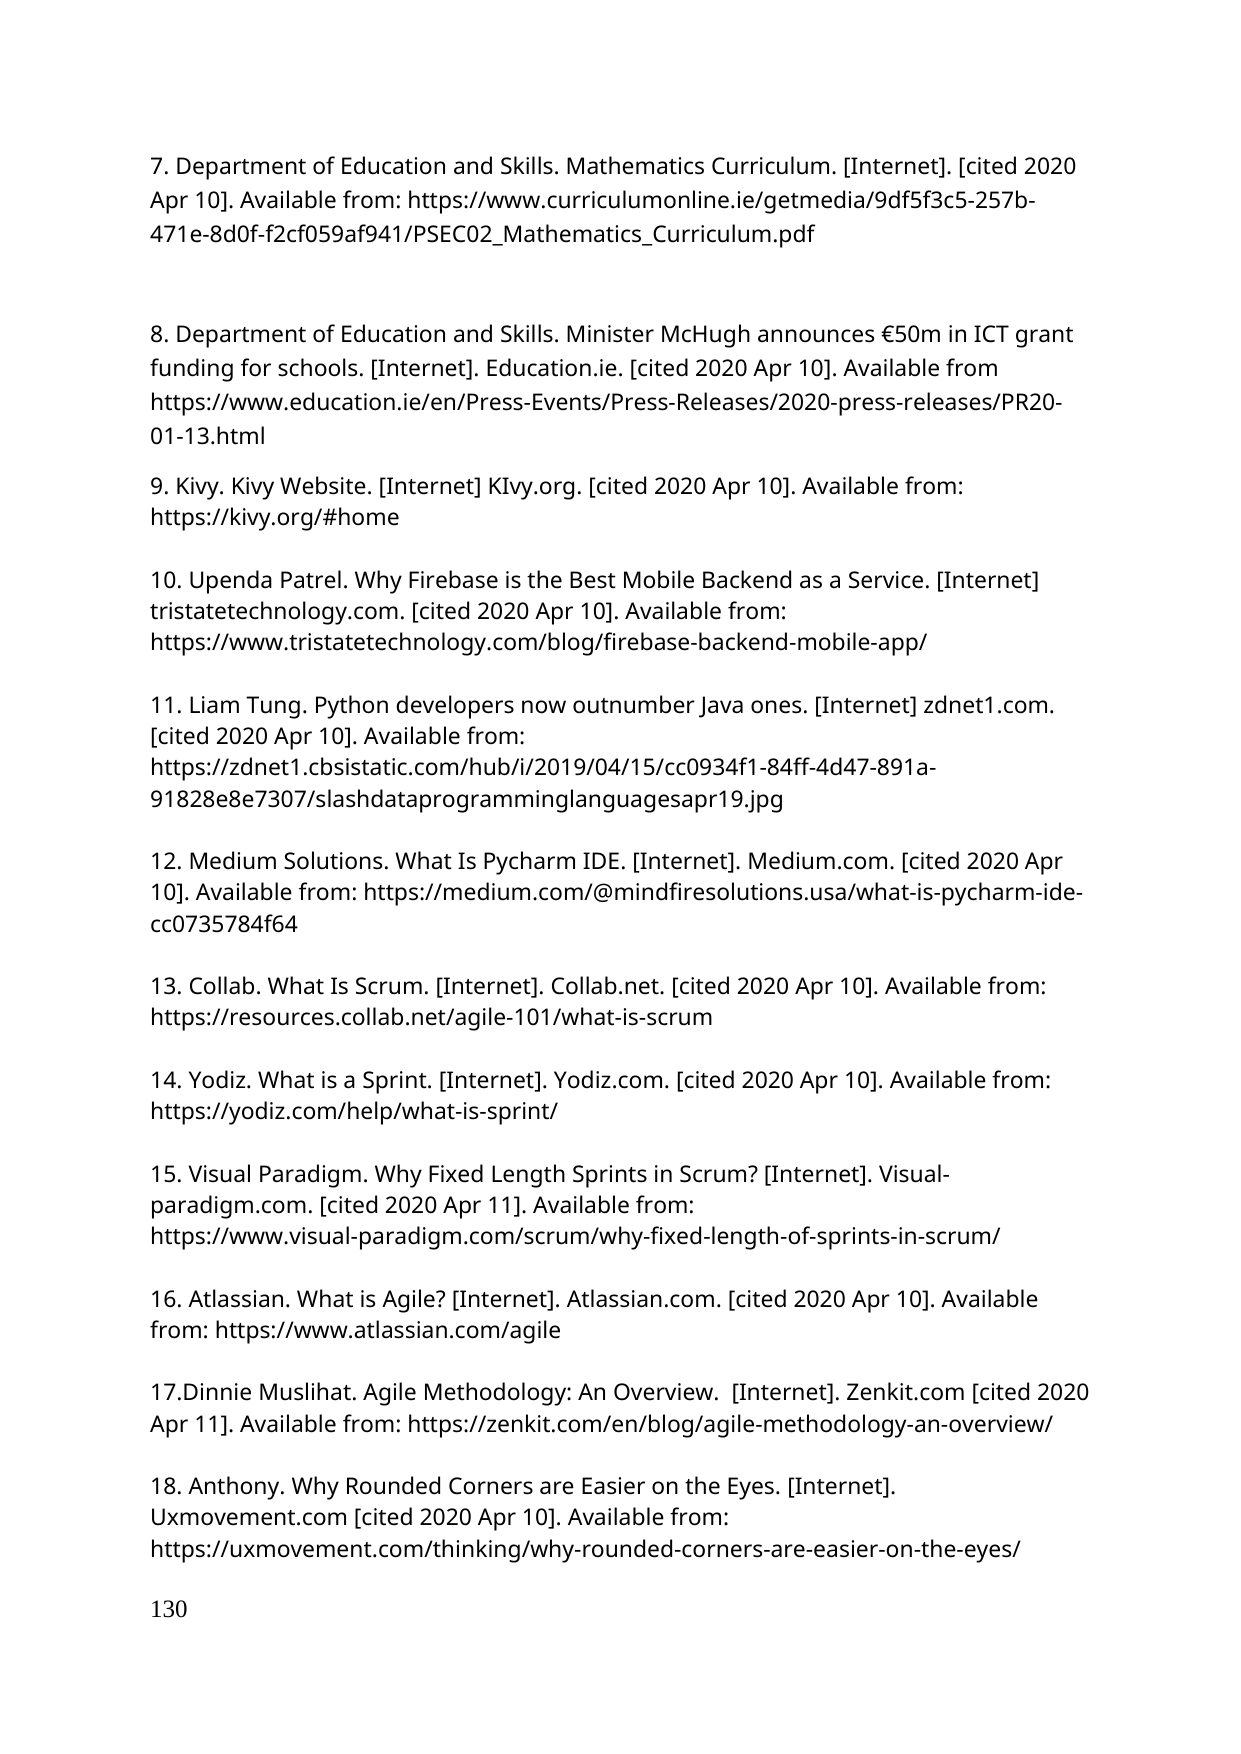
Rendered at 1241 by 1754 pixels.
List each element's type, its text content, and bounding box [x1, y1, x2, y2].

text 17.Dinnie Muslihat. Agile Methodology: An Overview. [Internet]. Zenkit.com [cited 2020 Apr 11]. Available from: https://zenkit.com/en/blog/agile-methodology-an-overview/ [150, 1376, 1090, 1439]
text 9. Kivy. Kivy Website. [Internet] KIvy.org. [cited 2020 Apr 10]. Available from: https://kivy.org/#home [150, 470, 1090, 532]
text 10. Upenda Patrel. Why Firebase is the Best Mobile Backend as a Service. [Internet] tristatetechnology.com. [cited 2020 Apr 10]. Available from: https://www.tristatetechnology.com/blog/firebase-backend-mobile-app/ [150, 564, 1090, 657]
text 18. Anthony. Why Rounded Corners are Easier on the Eyes. [Internet]. Uxmovement.com [cited 2020 Apr 10]. Available from: https://uxmovement.com/thinking/why-rounded-corners-are-easier-on-the-eyes/ [150, 1470, 1090, 1564]
text 11. Liam Tung. Python developers now outnumber Java ones. [Internet] zdnet1.com. [cited 2020 Apr 10]. Available from: https://zdnet1.cbsistatic.com/hub/i/2019/04/15/cc0934f1-84ff-4d47-891a-91828e8e7307/slashdataprogramminglanguagesapr19.jpg [150, 689, 1090, 814]
text 12. Medium Solutions. What Is Pycharm IDE. [Internet]. Medium.com. [cited 2020 Apr 10]. Available from: https://medium.com/@mindfiresolutions.usa/what-is-pycharm-ide-cc0735784f64 [150, 845, 1090, 939]
text 14. Yodiz. What is a Sprint. [Internet]. Yodiz.com. [cited 2020 Apr 10]. Available from: [150, 1064, 1090, 1095]
text 13. Collab. What Is Scrum. [Internet]. Collab.net. [cited 2020 Apr 10]. Available from: https://resources.collab.net/agile-101/what-is-scrum [150, 970, 1090, 1032]
text 15. Visual Paradigm. Why Fixed Length Sprints in Scrum? [Internet]. Visual-paradigm.com. [cited 2020 Apr 11]. Available from: https://www.visual-paradigm.com/scrum/why-fixed-length-of-sprints-in-scrum/ [150, 1157, 1090, 1251]
text 8. Department of Education and Skills. Minister McHugh announces €50m in ICT grant funding for schools. [Internet]. Education.ie. [cited 2020 Apr 10]. Available from https://www.education.ie/en/Press-Events/Press-Releases/2020-press-releases/PR20-01-13.html [150, 318, 1090, 451]
text 16. Atlassian. What is Agile? [Internet]. Atlassian.com. [cited 2020 Apr 10]. Available from: https://www.atlassian.com/agile [150, 1282, 1090, 1345]
text https://yodiz.com/help/what-is-sprint/ [150, 1095, 1090, 1126]
text 7. Department of Education and Skills. Mathematics Curriculum. [Internet]. [cited 2020 Apr 10]. Available from: https://www.curriculumonline.ie/getmedia/9df5f3c5-257b-471e-8d0f-f2cf059af941/PSEC02_Mathematics_Curriculum.pdf [150, 150, 1090, 249]
